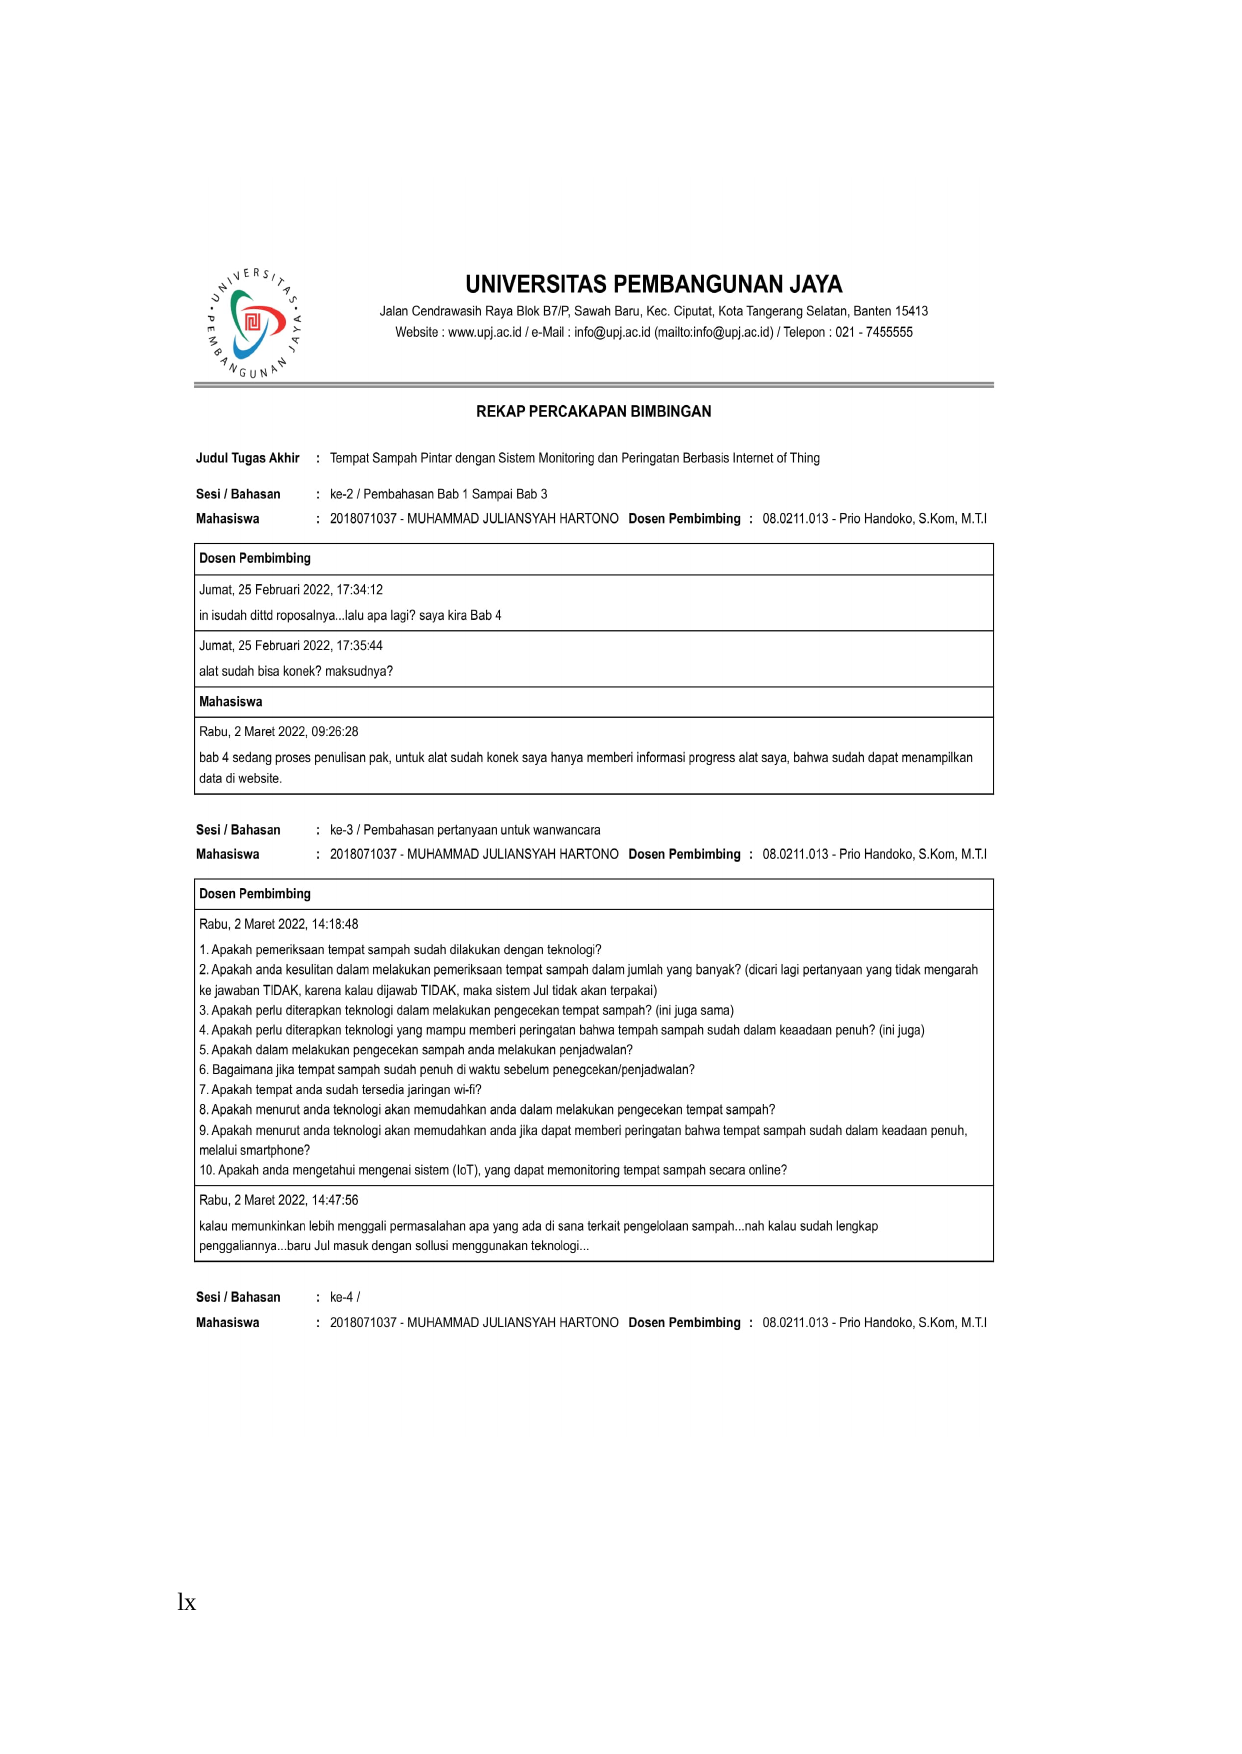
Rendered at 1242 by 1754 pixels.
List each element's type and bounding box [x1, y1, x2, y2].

picture [177, 177, 1012, 1437]
